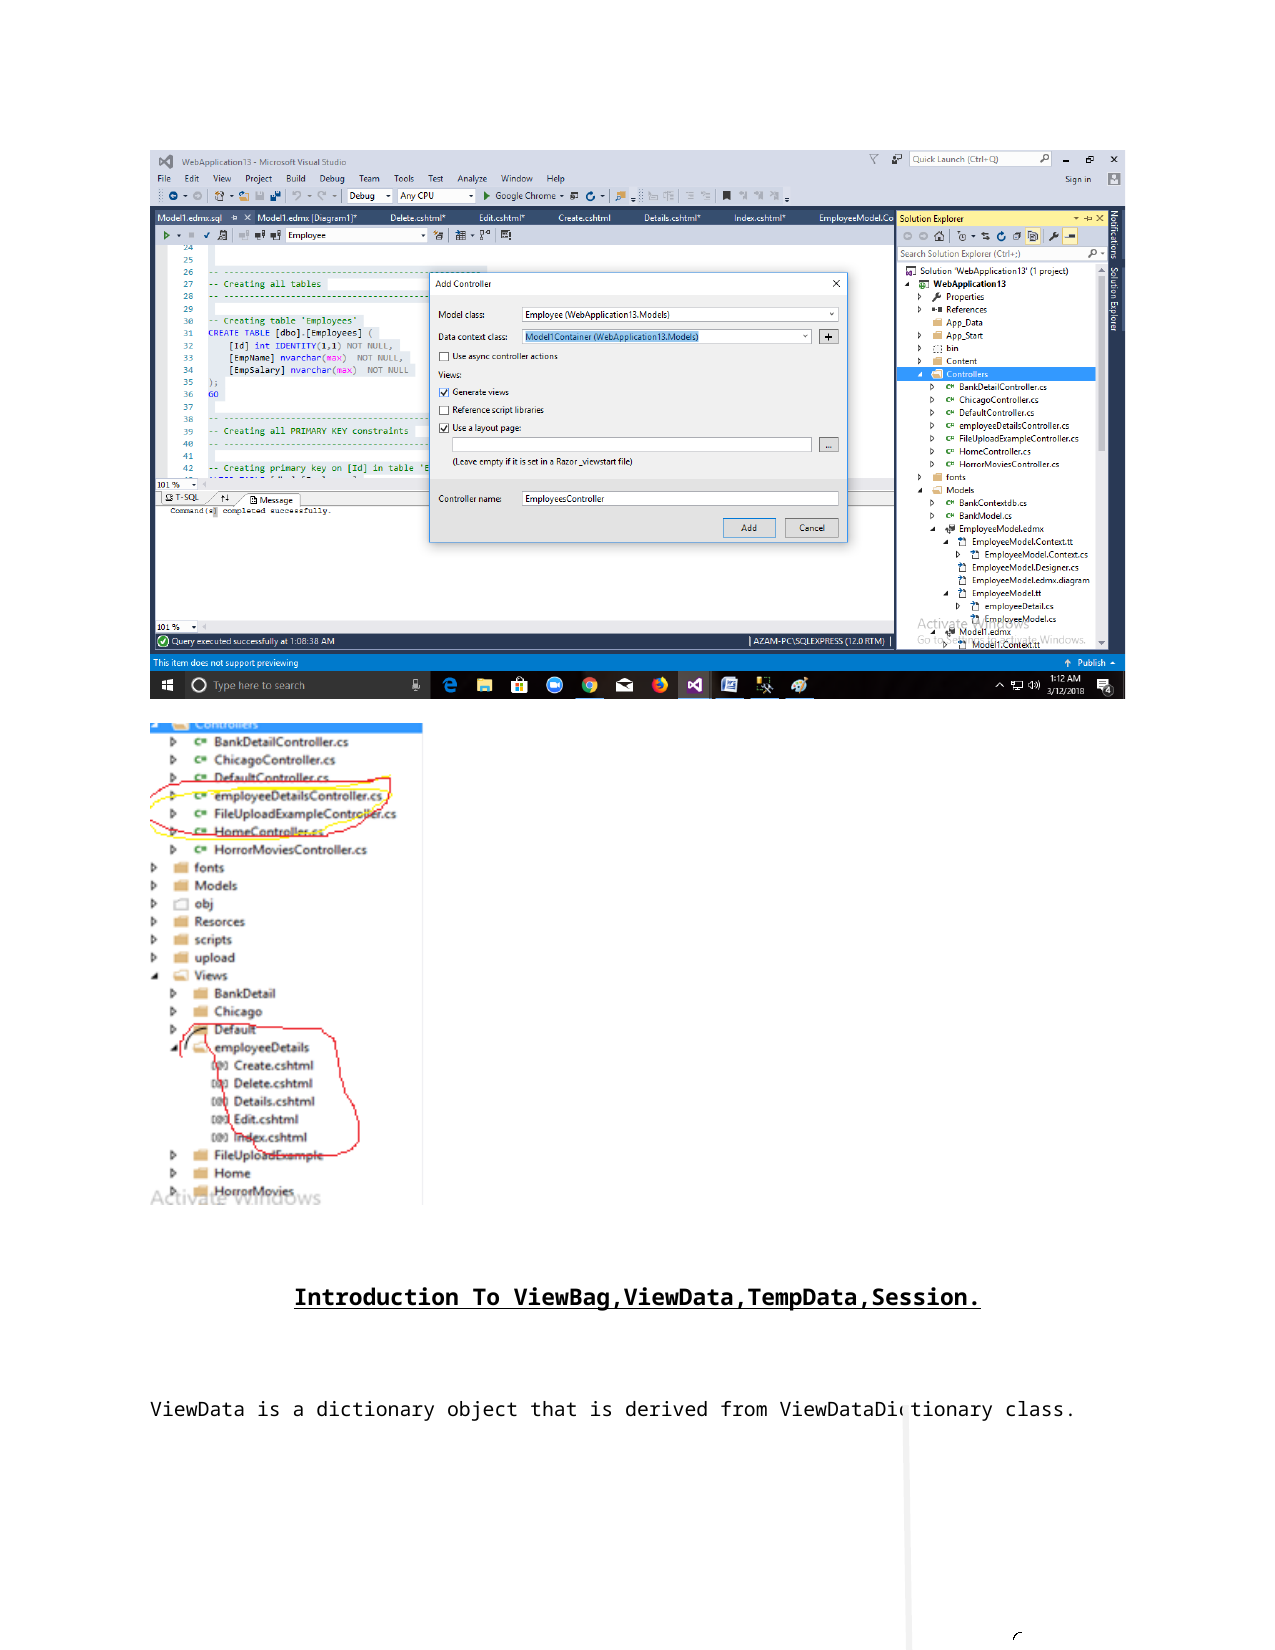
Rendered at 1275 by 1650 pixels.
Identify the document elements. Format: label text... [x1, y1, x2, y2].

picture [150, 723, 424, 1205]
picture [150, 150, 1125, 699]
text Introduction To ViewBag,ViewData,TempData,Session. [150, 1281, 1125, 1312]
text ViewData is a dictionary object that is derived from ViewDataDictionary class. [150, 1395, 1125, 1422]
